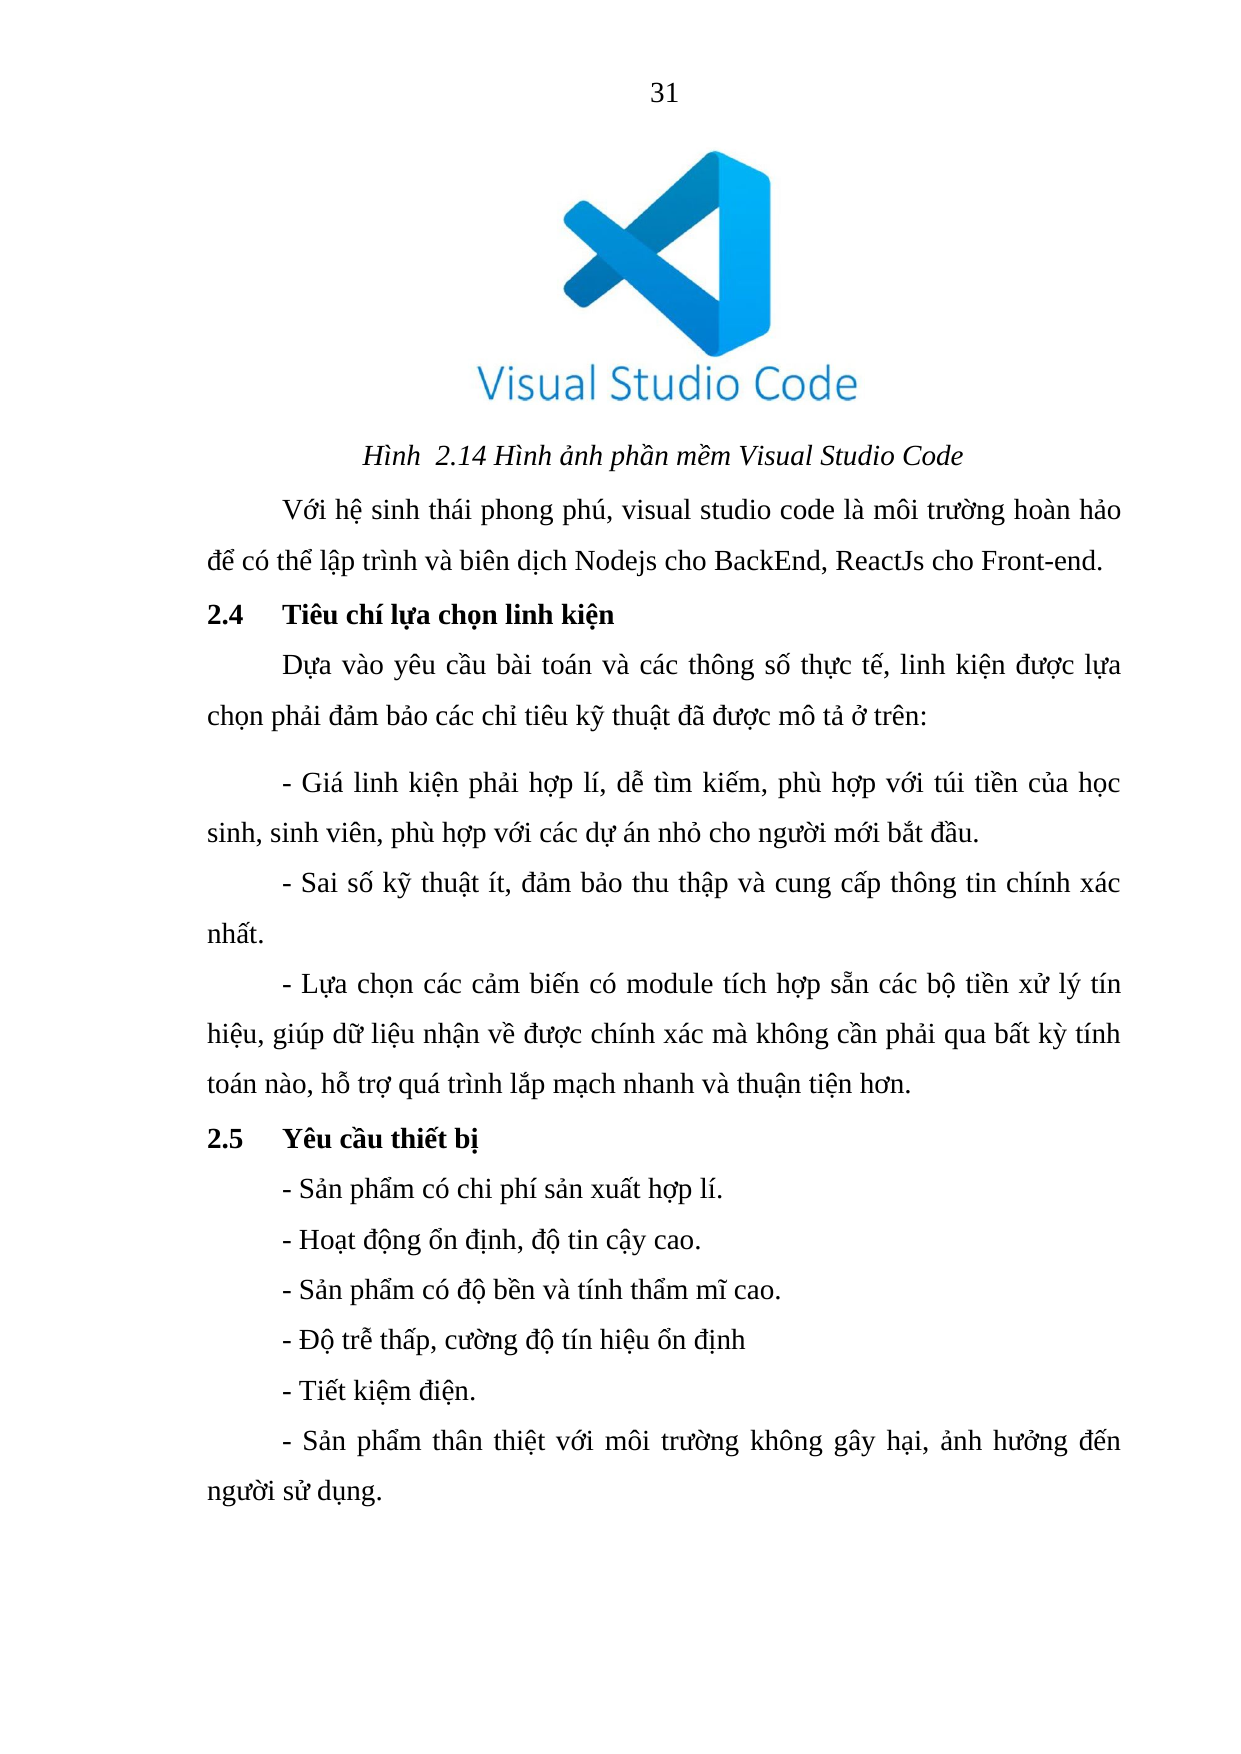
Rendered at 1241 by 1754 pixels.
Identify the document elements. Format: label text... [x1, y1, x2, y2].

text - Hoạt động ổn định, độ tin cậy cao. [207, 1222, 1122, 1255]
text - Giá linh kiện phải hợp lí, dễ tìm kiếm, phù hợp với túi tiền của học sinh, sinh viên, phù hợp với các dự án nhỏ cho người mới bắt đầu. [207, 765, 1122, 849]
text - Sản phẩm có độ bền và tính thẩm mĩ cao. [207, 1272, 1122, 1306]
text Với hệ sinh thái phong phú, visual studio code là môi trường hoàn hảo để có thể lập trình và biên dịch Nodejs cho BackEnd, ReactJs cho Front-end. [207, 492, 1122, 576]
text - Lựa chọn các cảm biến có module tích hợp sẵn các bộ tiền xử lý tín hiệu, giúp dữ liệu nhận về được chính xác mà không cần phải qua bất kỳ tính toán nào, hỗ trợ quá trình lắp mạch nhanh và thuận tiện hơn. [207, 966, 1122, 1100]
subtitle Tiêu chí lựa chọn linh kiện [207, 597, 1122, 631]
text - Sản phẩm có chi phí sản xuất hợp lí. [207, 1171, 1122, 1205]
text - Sai số kỹ thuật ít, đảm bảo thu thập và cung cấp thông tin chính xác nhất. [207, 865, 1122, 949]
text - Tiết kiệm điện. [207, 1373, 1122, 1406]
text - Độ trễ thấp, cường độ tín hiệu ổn định [207, 1322, 1122, 1356]
subtitle Yêu cầu thiết bị [207, 1121, 1122, 1155]
text - Sản phẩm thân thiệt với môi trường không gây hại, ảnh hưởng đến người sử dụng. [207, 1423, 1122, 1507]
text Dựa vào yêu cầu bài toán và các thông số thực tế, linh kiện được lựa chọn phải đảm bảo các chỉ tiêu kỹ thuật đã được mô tả ở trên: [207, 647, 1122, 731]
picture [463, 147, 865, 405]
